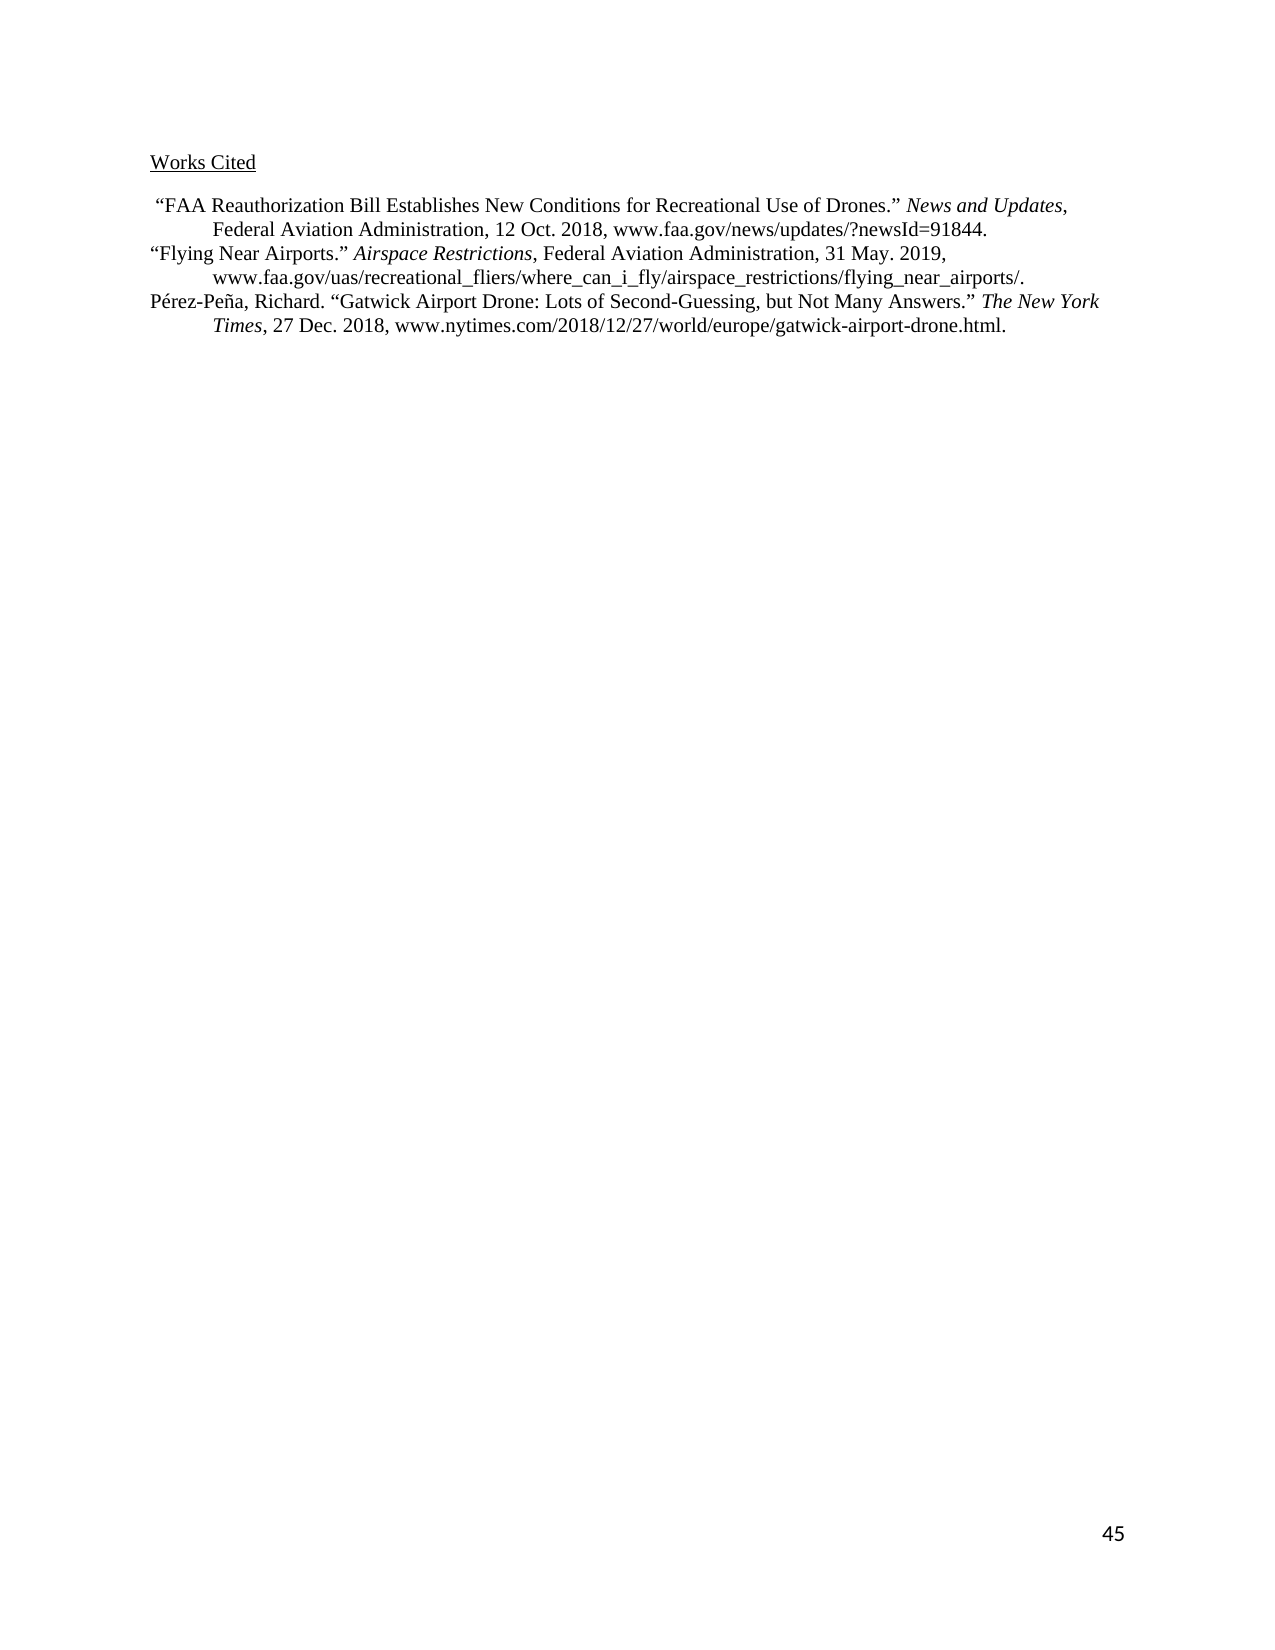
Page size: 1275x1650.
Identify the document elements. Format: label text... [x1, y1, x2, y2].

text “FAA Reauthorization Bill Establishes New Conditions for Recreational Use of Drones.” News and Updates, Federal Aviation Administration, 12 Oct. 2018, www.faa.gov/news/updates/?newsId=91844. [150, 193, 1125, 241]
text “Flying Near Airports.” Airspace Restrictions, Federal Aviation Administration, 31 May. 2019, www.faa.gov/uas/recreational_fliers/where_can_i_fly/airspace_restrictions/flying_near_airports/. [150, 241, 1125, 289]
text Pérez-Peña, Richard. “Gatwick Airport Drone: Lots of Second-Guessing, but Not Many Answers.” The New York Times, 27 Dec. 2018, www.nytimes.com/2018/12/27/world/europe/gatwick-airport-drone.html. [150, 289, 1125, 337]
text Works Cited [150, 150, 1125, 174]
